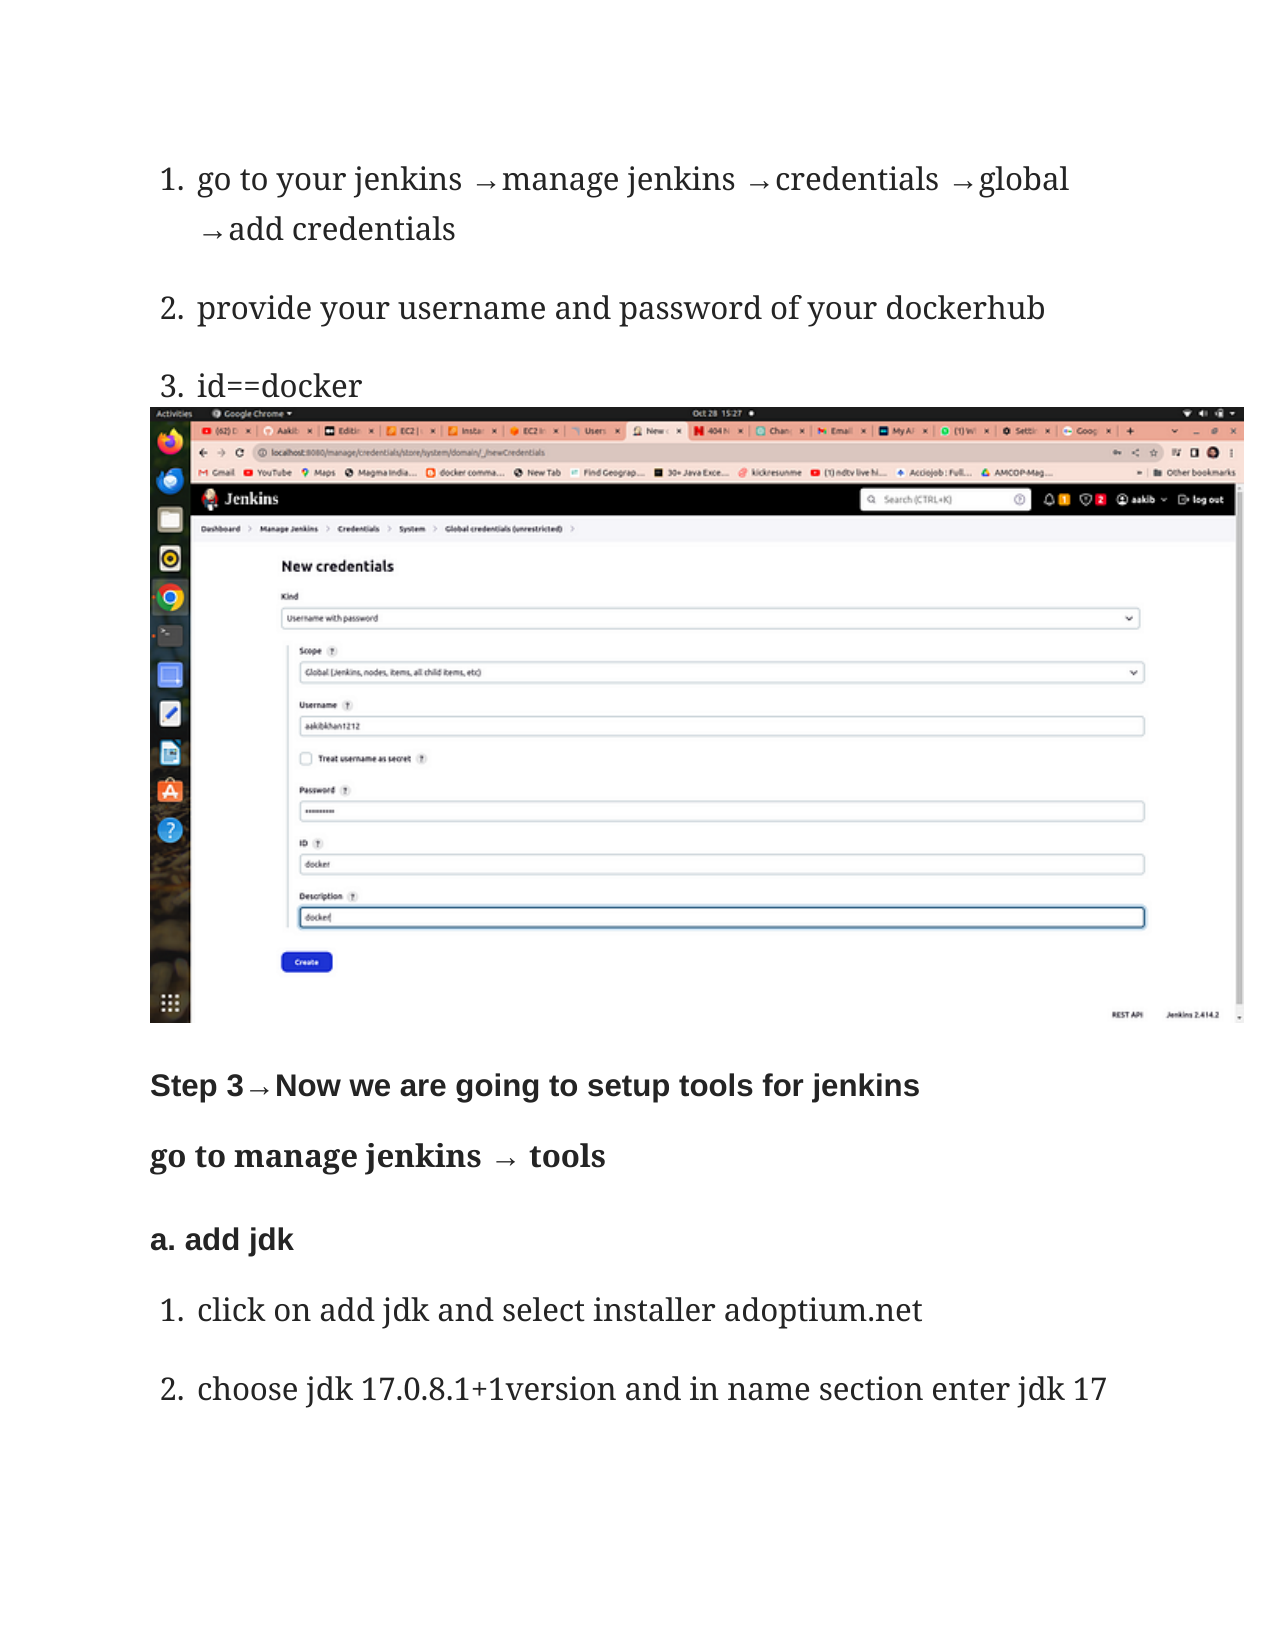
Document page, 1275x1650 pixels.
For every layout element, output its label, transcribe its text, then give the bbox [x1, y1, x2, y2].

list choose jdk 17.0.8.1+1version and in name section enter jdk 17 [159, 1359, 1125, 1409]
list go to your jenkins →manage jenkins →credentials →global →add credentials [159, 150, 1125, 250]
list provide your username and password of your dockerhub [159, 278, 1125, 328]
text a. add jdk [150, 1220, 1125, 1257]
text Step 3→Now we are going to setup tools for jenkins [150, 1066, 1125, 1103]
text go to manage jenkins → tools [150, 1127, 1125, 1177]
list click on add jdk and select installer adoptium.net [159, 1281, 1125, 1331]
list id==docker [159, 357, 1125, 407]
picture [150, 407, 1244, 1023]
